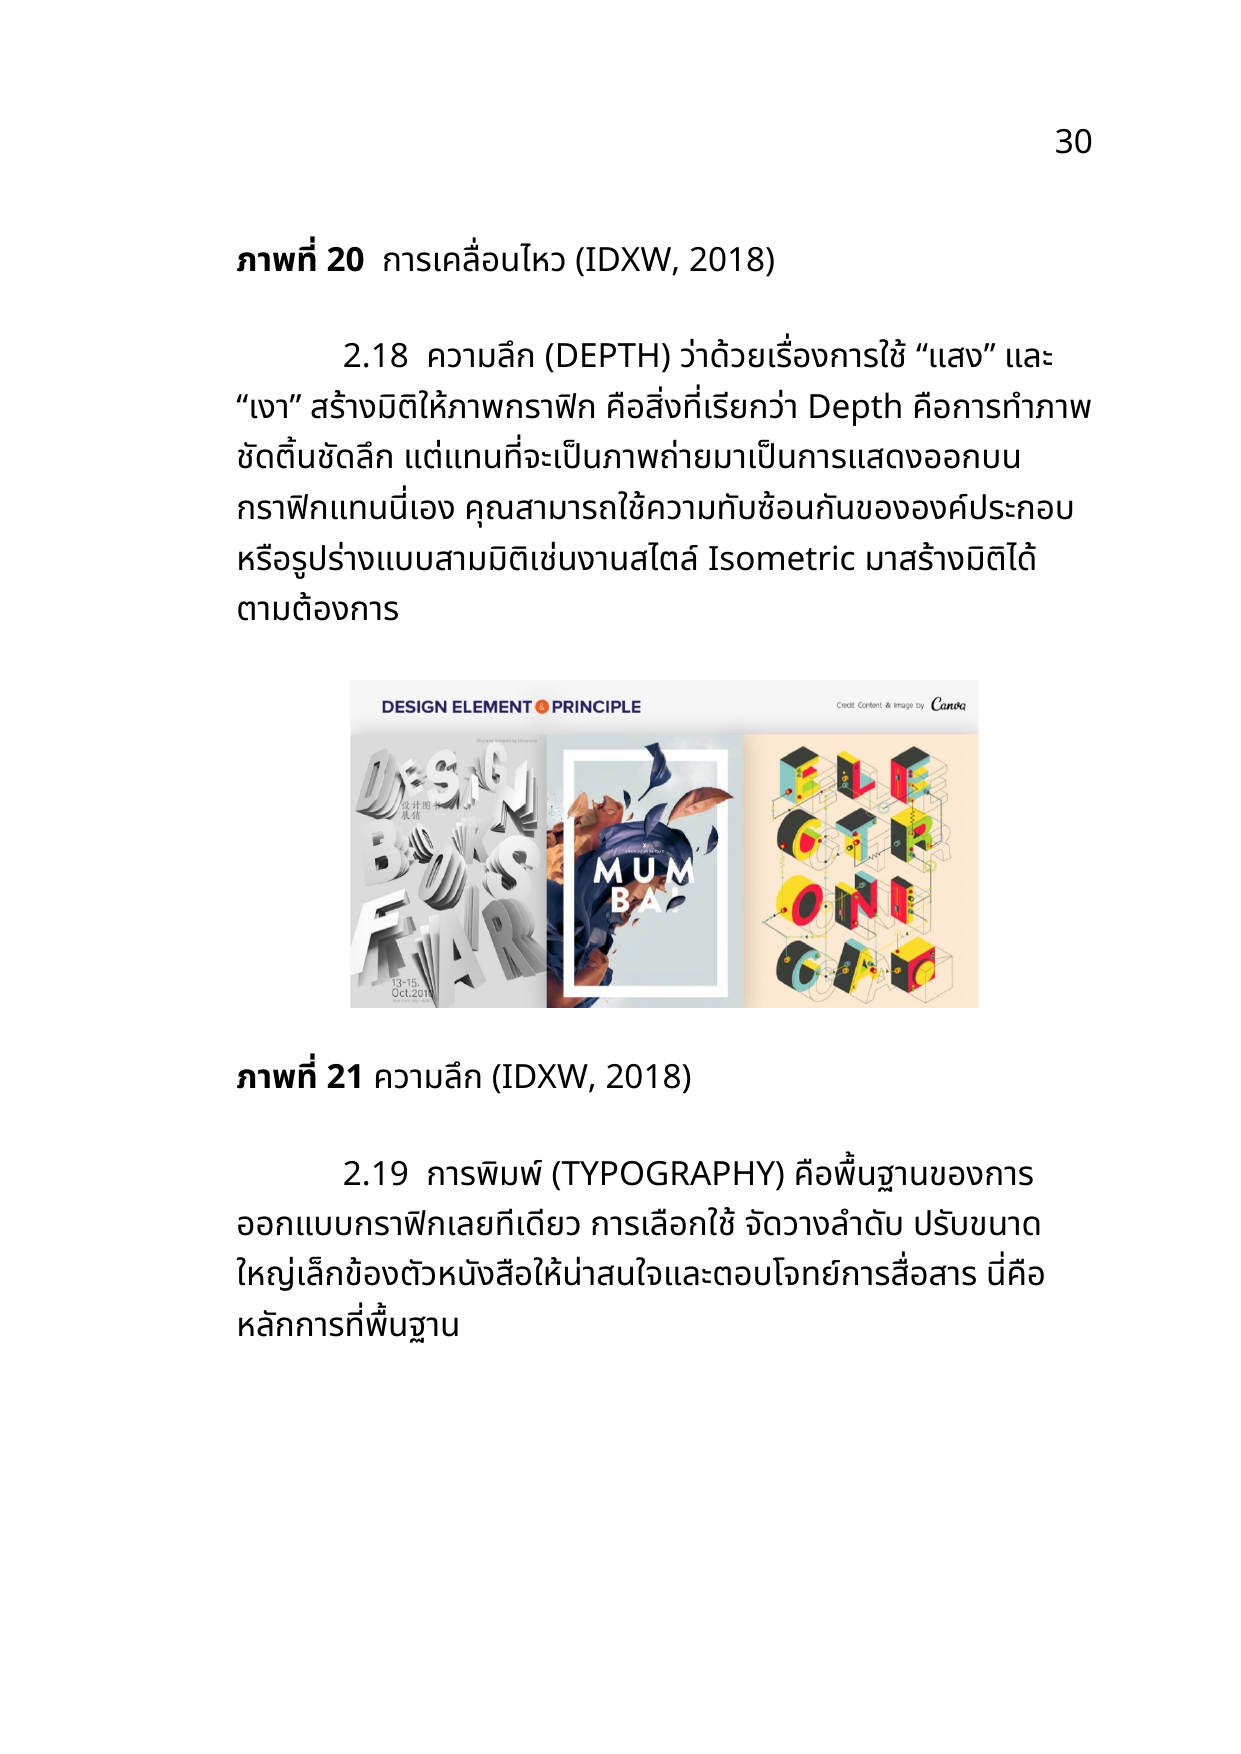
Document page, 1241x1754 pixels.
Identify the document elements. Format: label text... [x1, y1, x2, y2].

text ภาพที่ 21 ความลึก (IDXW, 2018) [236, 1053, 1092, 1104]
text 2.18 ความลึก (DEPTH) ว่าด้วยเรื่องการใช้ “แสง” และ “เงา” สร้างมิติให้ภาพกราฟิก คือสิ่งที่เรียกว่า Depth คือการทำภาพชัดติ้นชัดลึก แต่แทนที่จะเป็นภาพถ่ายมาเป็นการแสดงออกบนกราฟิกแทนนี่เอง คุณสามารถใช้ความทับซ้อนกันขององค์ประกอบ หรือรูปร่างแบบสามมิติเช่นงานสไตล์ Isometric มาสร้างมิติได้ตามต้องการ [236, 332, 1092, 635]
text ภาพที่ 20 การเคลื่อนไหว (IDXW, 2018) [236, 236, 1092, 287]
picture [350, 680, 979, 1008]
text 2.19 การพิมพ์ (TYPOGRAPHY) คือพื้นฐานของการออกแบบกราฟิกเลยทีเดียว การเลือกใช้ จัดวางลำดับ ปรับขนาดใหญ่เล็กข้องตัวหนังสือให้น่าสนใจและตอบโจทย์การสื่อสาร นี่คือหลักการที่พื้นฐาน [236, 1149, 1092, 1351]
